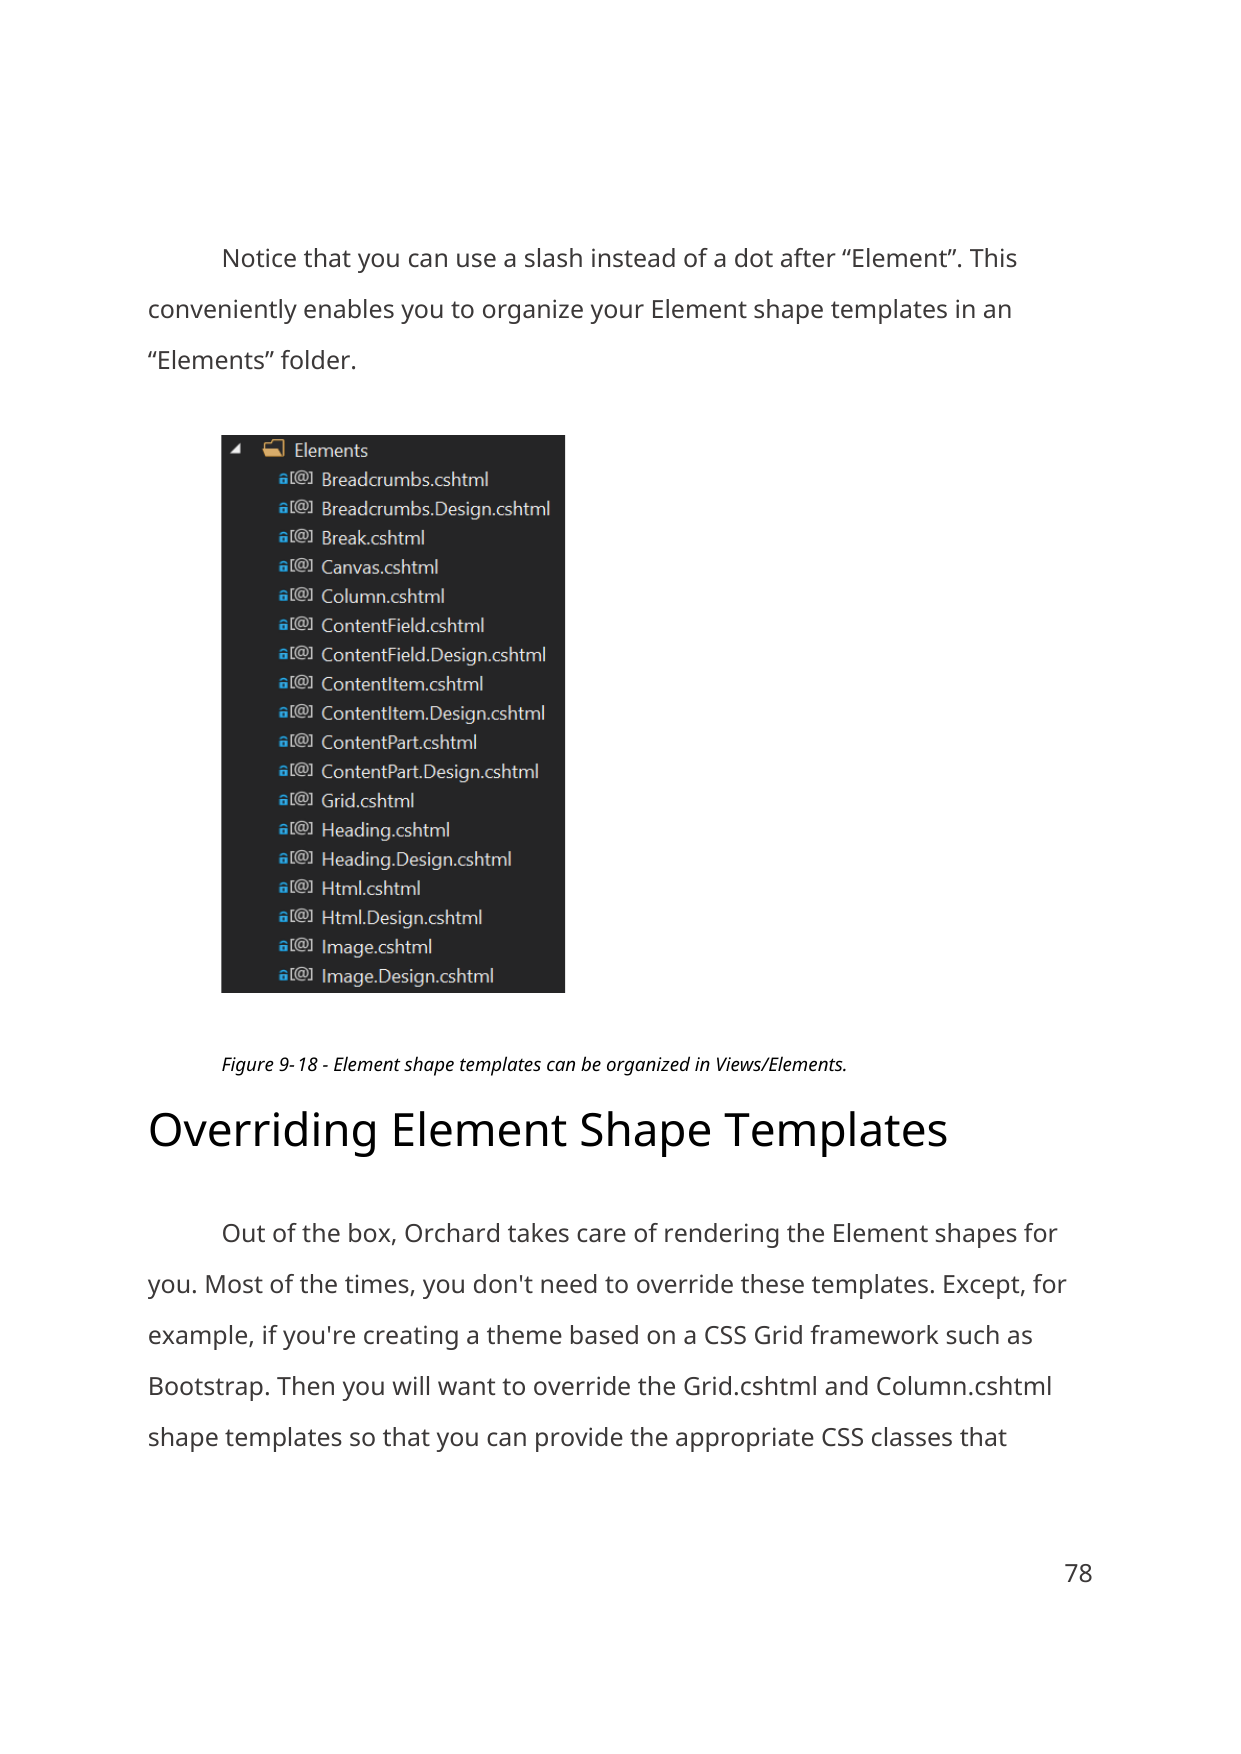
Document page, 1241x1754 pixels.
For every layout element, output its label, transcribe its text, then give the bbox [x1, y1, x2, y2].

subtitle Overriding Element Shape Templates [148, 1097, 1093, 1160]
picture [221, 435, 566, 993]
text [148, 1216, 1093, 1454]
text Notice that you can use a slash instead of a dot after “Element”. This conveniently enables you to organize your Element shape templates in an “Elements” folder. [148, 240, 1093, 376]
